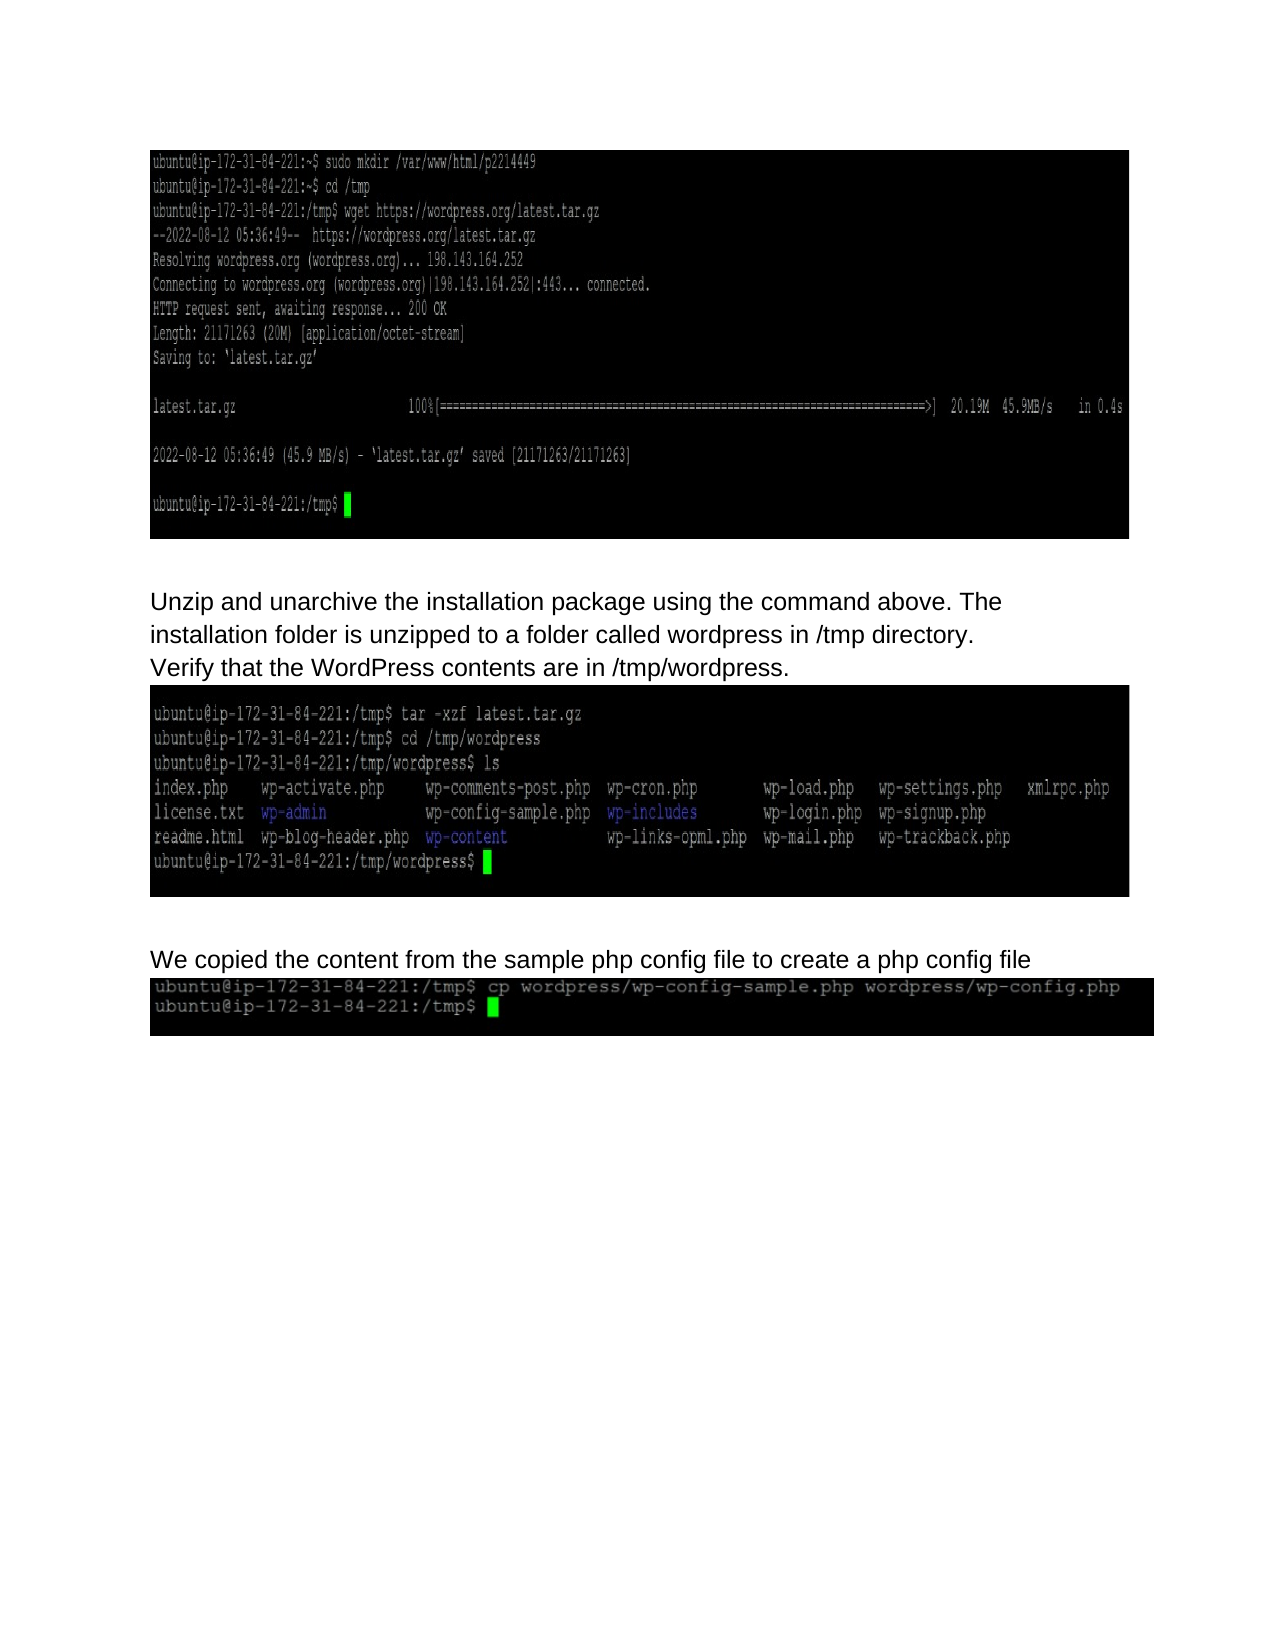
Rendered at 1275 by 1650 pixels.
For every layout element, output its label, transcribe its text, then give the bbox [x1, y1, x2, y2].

picture [150, 685, 1130, 897]
text We copied the content from the sample php config file to create a php config file [150, 945, 1125, 974]
text Unzip and unarchive the installation package using the command above. The installation folder is unzipped to a folder called wordpress in /tmp directory. [150, 587, 1125, 648]
text Verify that the WordPress contents are in /tmp/wordpress. [150, 653, 1125, 681]
picture [150, 150, 1130, 539]
picture [150, 978, 1154, 1036]
